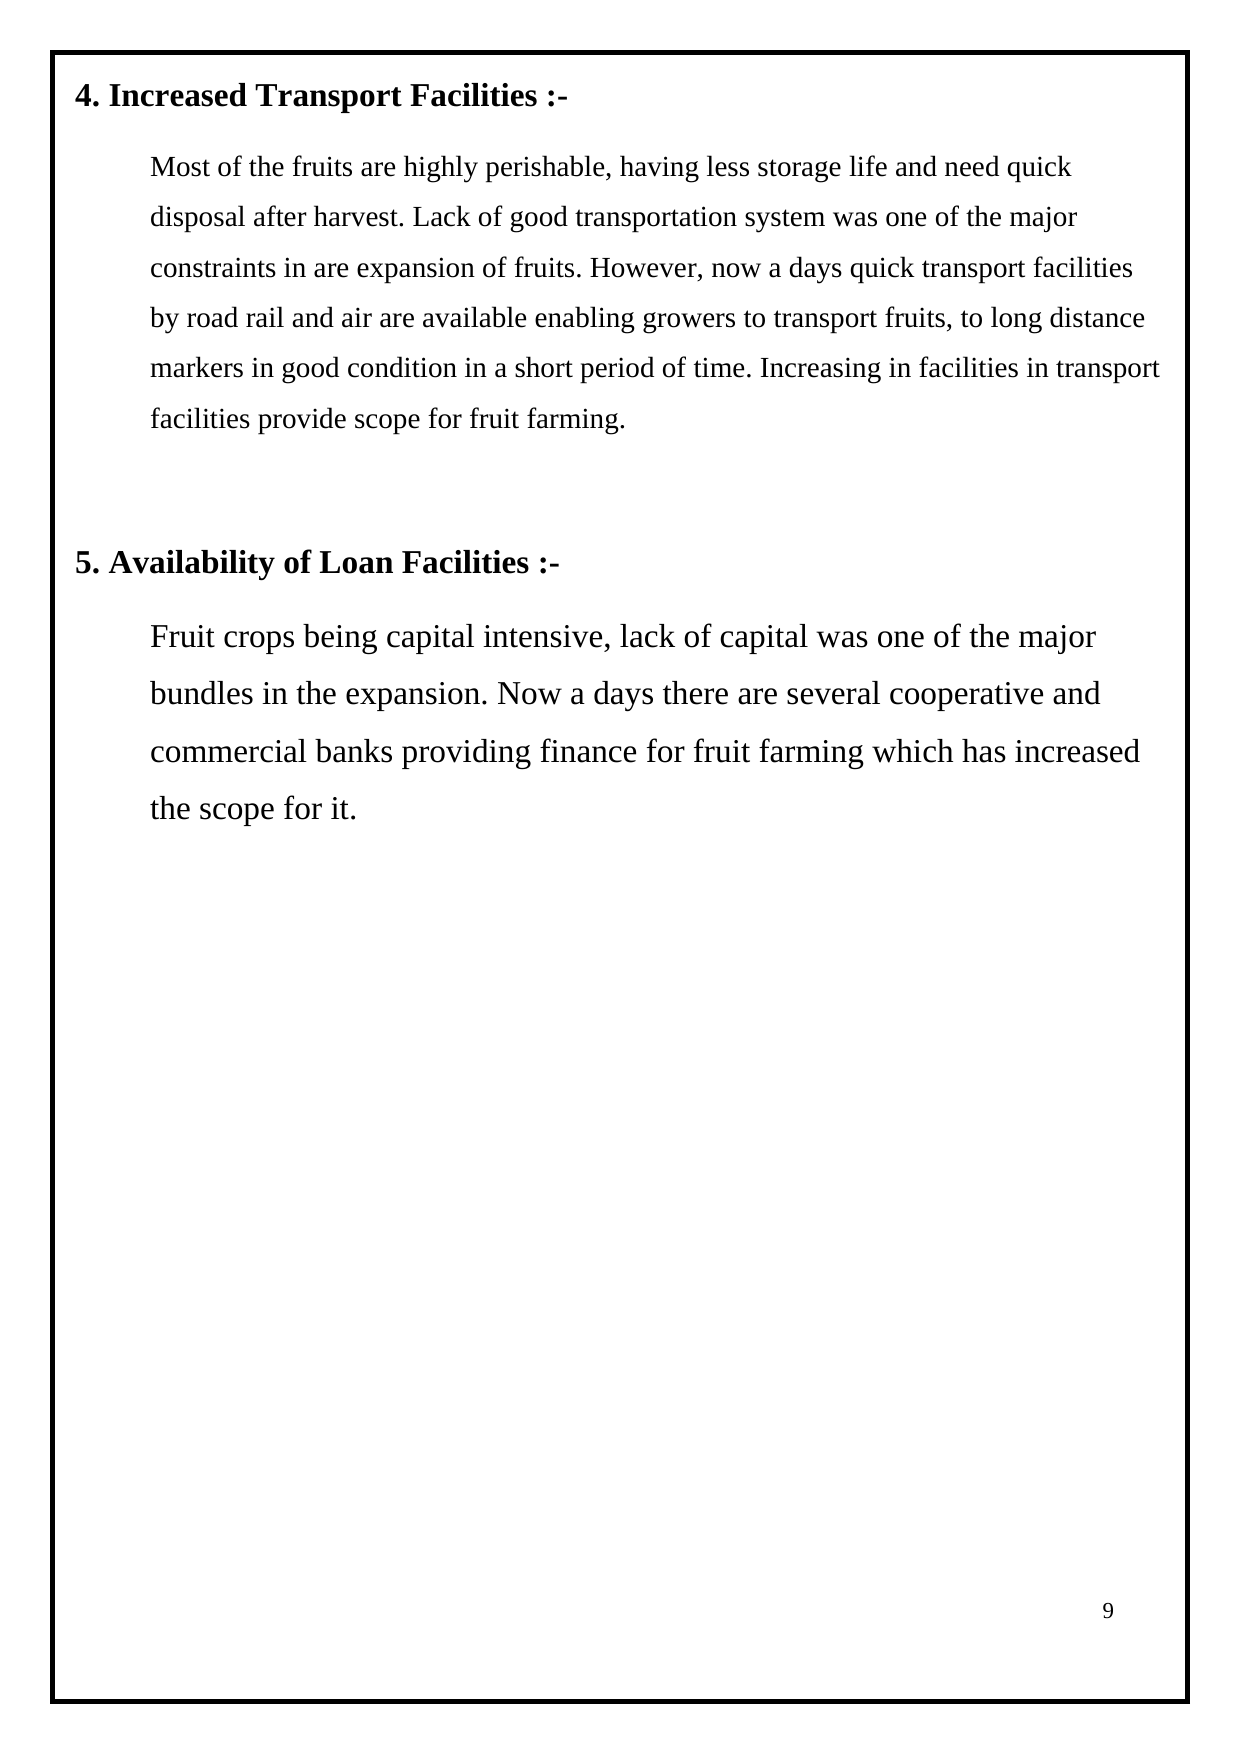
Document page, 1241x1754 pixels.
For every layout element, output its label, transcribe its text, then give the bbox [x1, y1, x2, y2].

text 5. Availability of Loan Facilities :- [75, 542, 1165, 580]
text 4. Increased Transport Facilities :- [75, 75, 1165, 113]
text Most of the fruits are highly perishable, having less storage life and need quick disposal after harvest. Lack of good transportation system was one of the major constraints in are expansion of fruits. However, now a days quick transport facilities by road rail and air are available enabling growers to transport fruits, to long distance markers in good condition in a short period of time. Increasing in facilities in transport facilities provide scope for fruit farming. [150, 149, 1165, 434]
text Fruit crops being capital intensive, lack of capital was one of the major bundles in the expansion. Now a days there are several cooperative and commercial banks providing finance for fruit farming which has increased the scope for it. [150, 616, 1165, 827]
